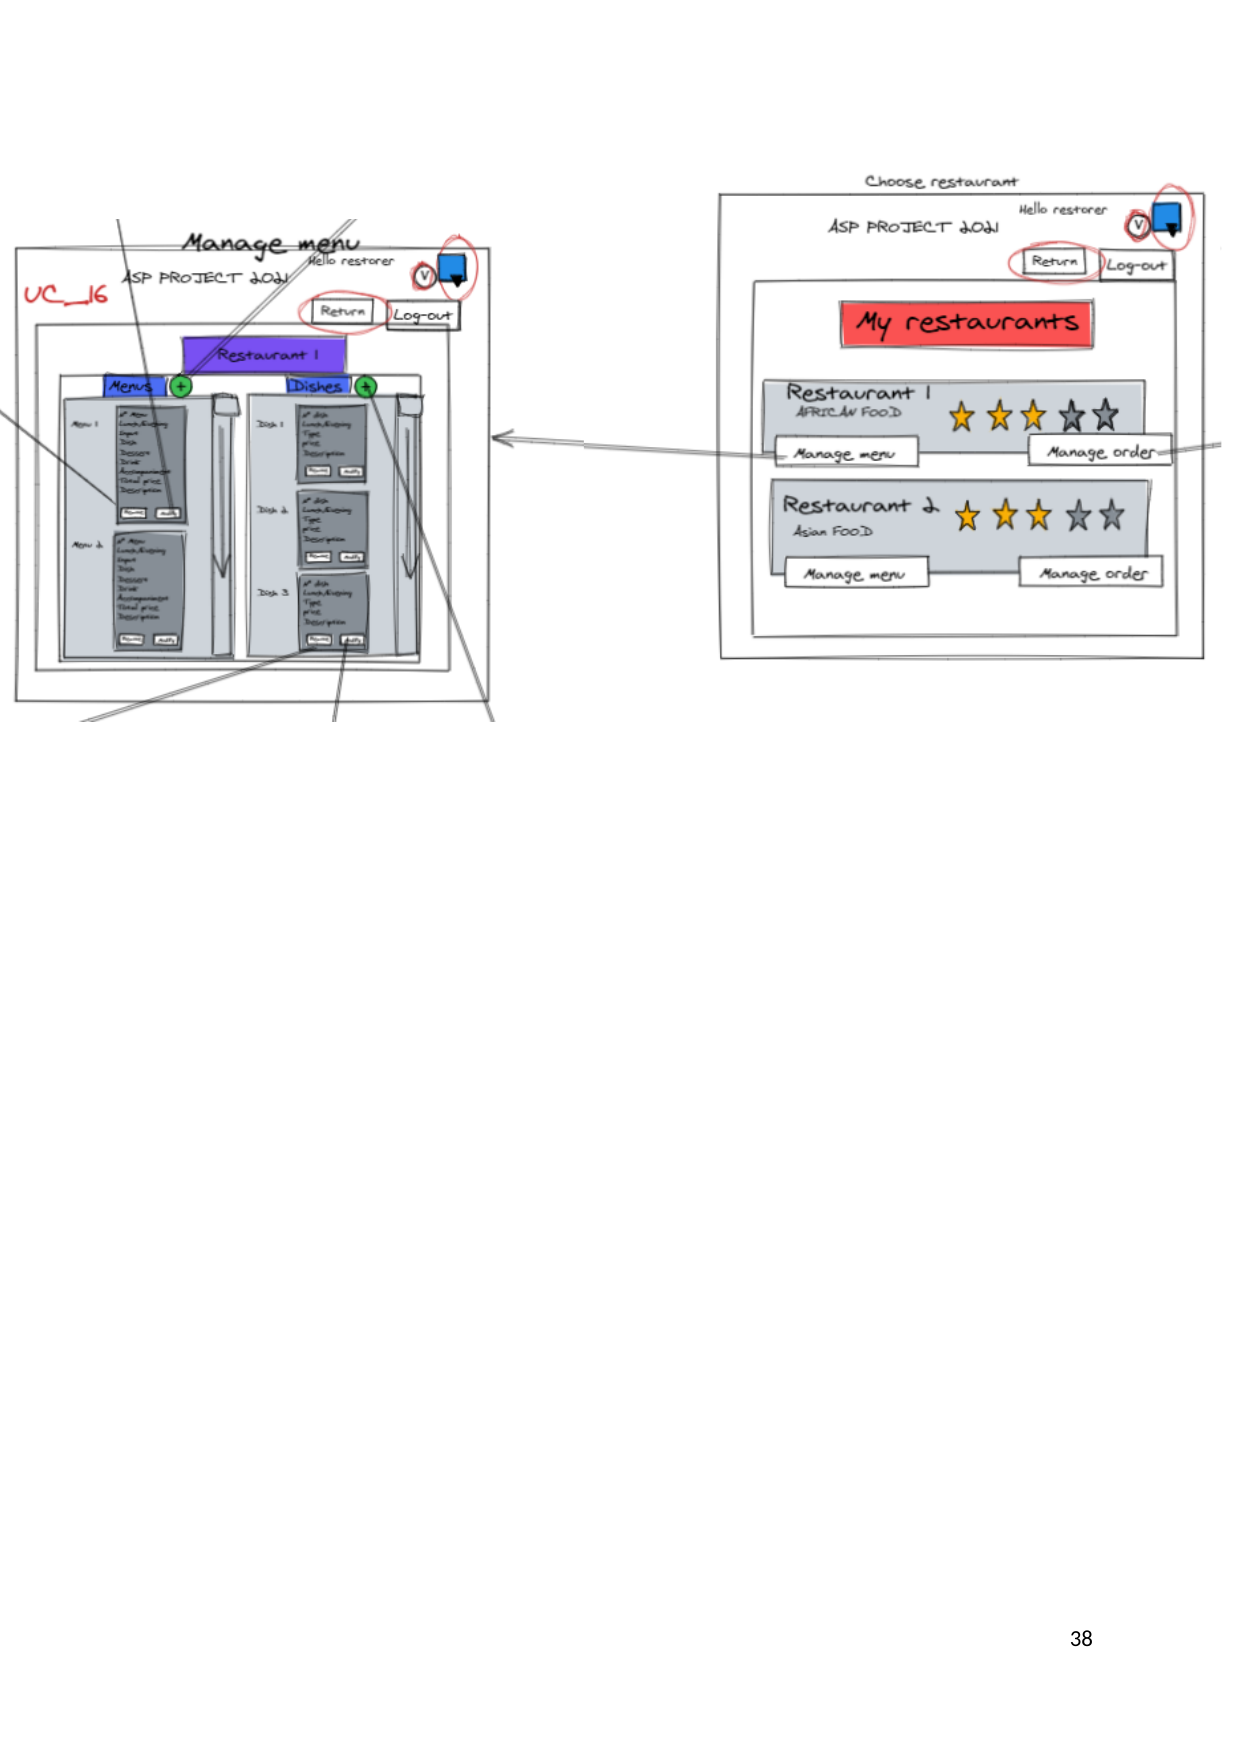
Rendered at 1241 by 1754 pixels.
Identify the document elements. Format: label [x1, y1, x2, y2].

picture [0, 147, 1222, 722]
